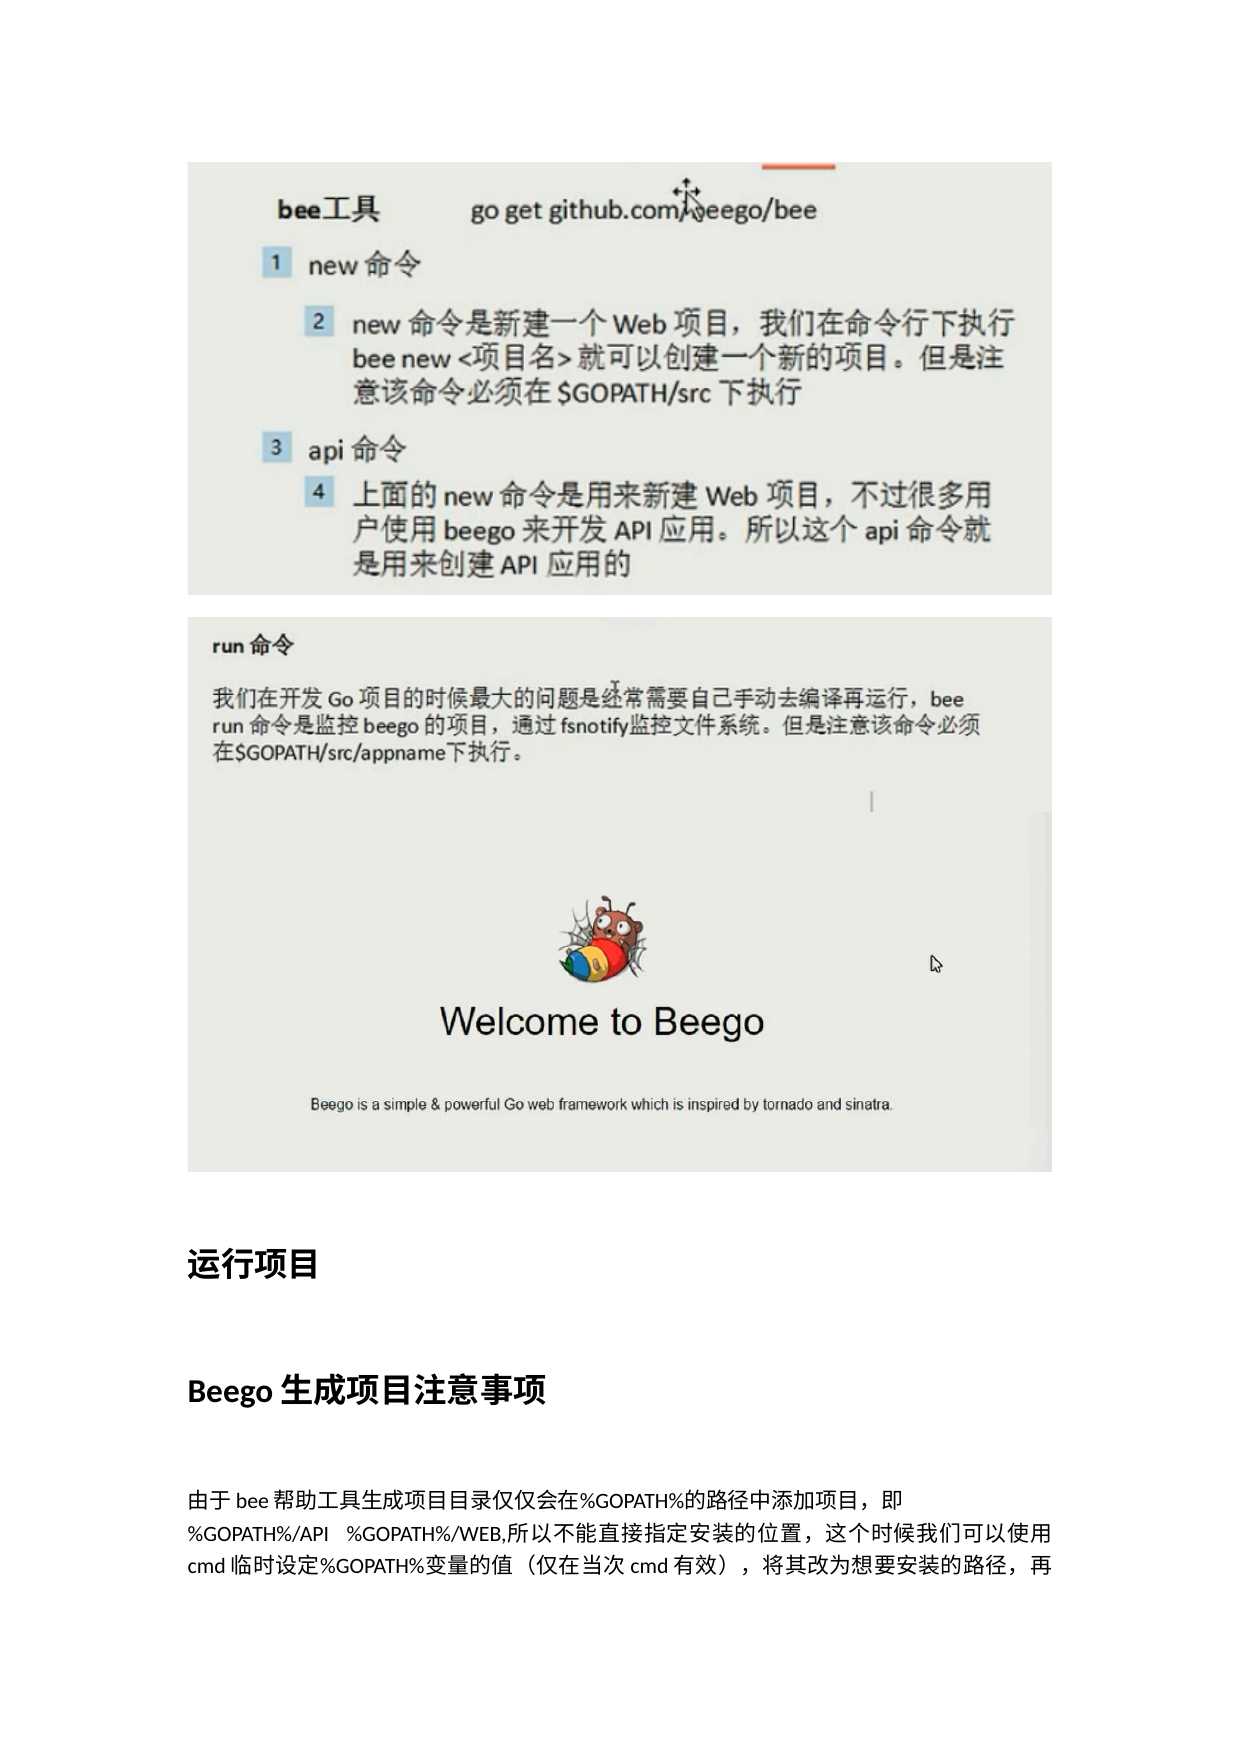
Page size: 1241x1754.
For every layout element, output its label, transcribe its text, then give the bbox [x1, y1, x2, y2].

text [187, 1515, 1053, 1580]
subtitle Beego生成项目注意事项 [187, 1356, 1053, 1421]
picture [187, 162, 1052, 595]
text 由于bee帮助工具生成项目目录仅仅会在%GOPATH%的路径中添加项目，即 [187, 1483, 1053, 1515]
subtitle 运行项目 [187, 1229, 1053, 1294]
picture [187, 617, 1052, 1172]
